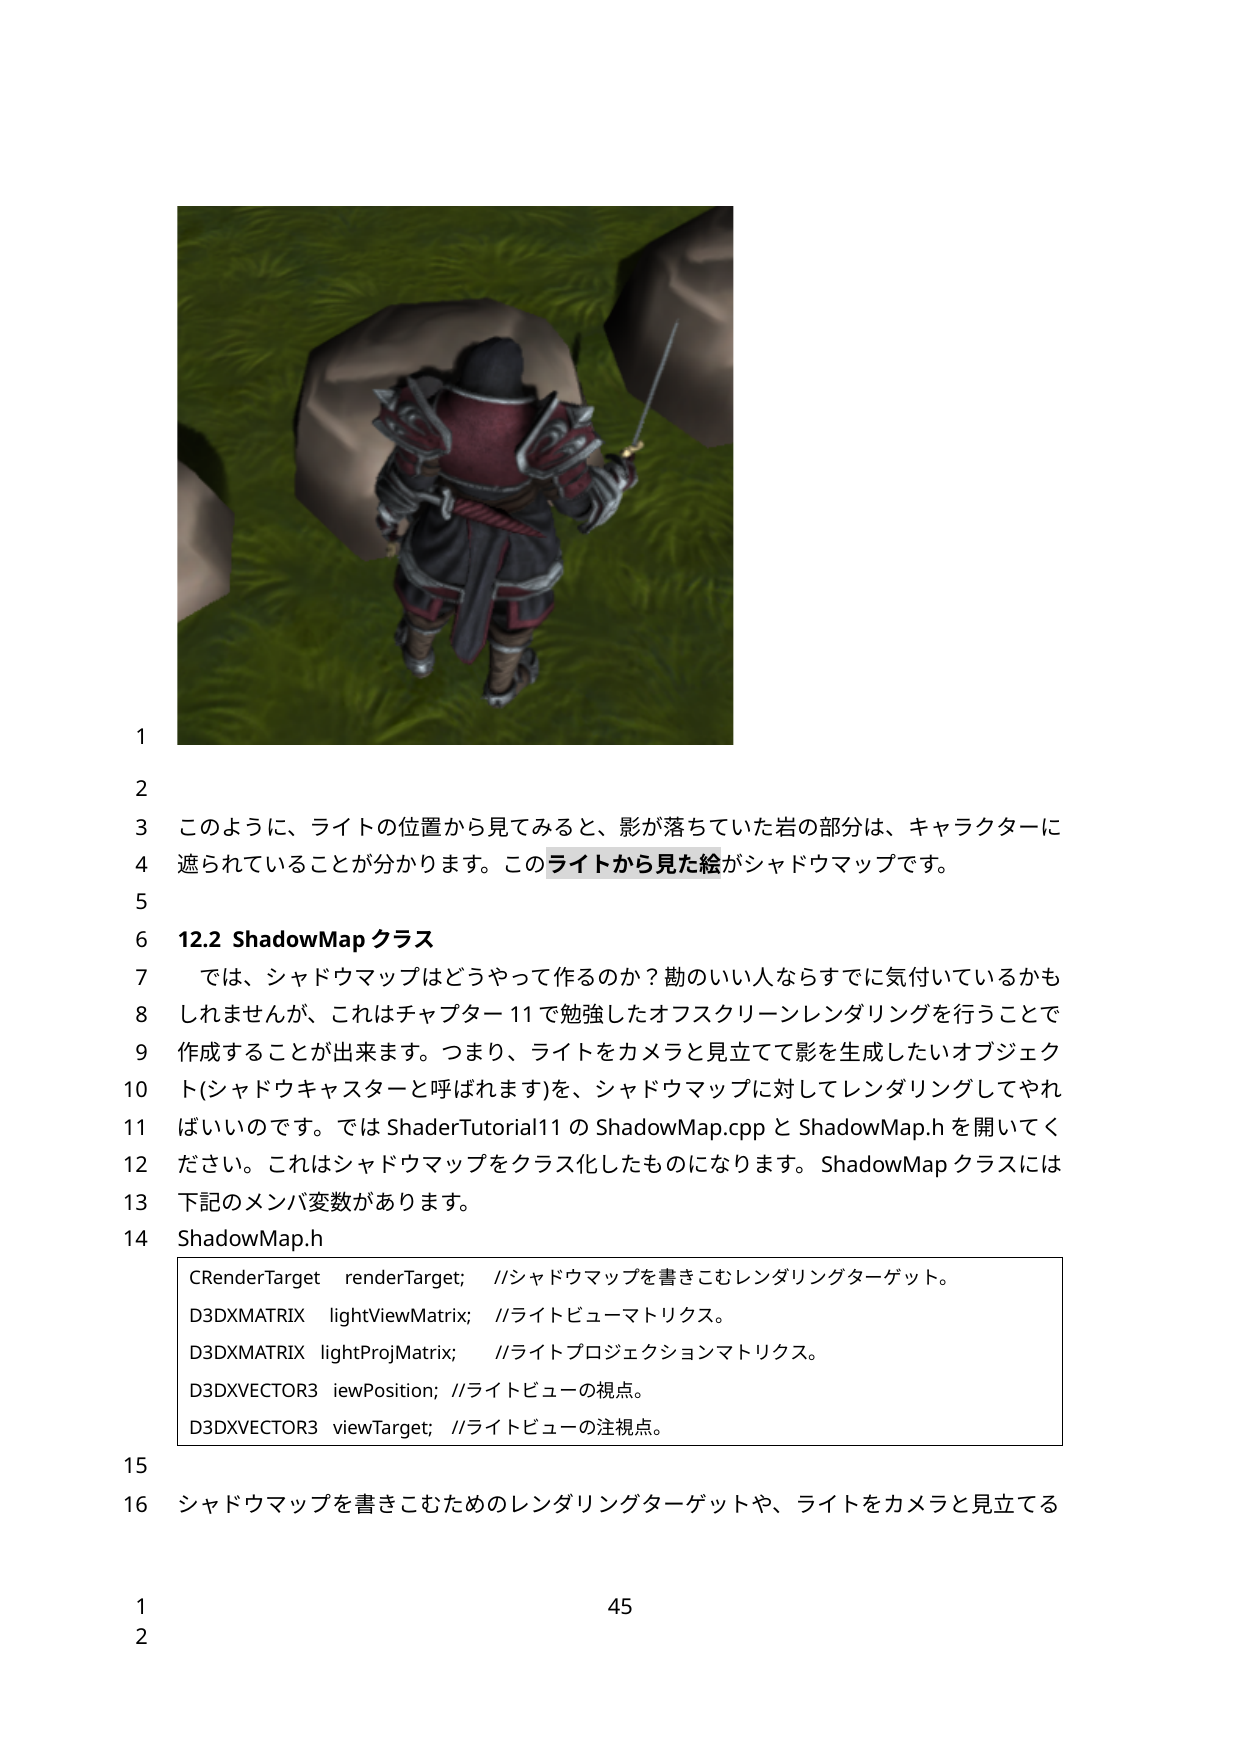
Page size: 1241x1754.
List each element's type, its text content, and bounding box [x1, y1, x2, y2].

text このように、ライトの位置から見てみると、影が落ちていた岩の部分は、キャラクターに遮られていることが分かります。このライトから見た絵がシャドウマップです。 [177, 807, 1063, 882]
text ShadowMap.h [177, 1219, 1063, 1257]
table_header CRenderTarget renderTarget; //シャドウマップを書きこむレンダリングターゲット。 D3DXMATRIX lightViewMatrix; //ライトビューマトリクス。 D3DXMATRIX lightProjMatrix; //ライトプロジェクションマトリクス。 D3DXVECTOR3 iewPosition; //ライトビューの視点。 D3DXVECTOR3 viewTarget; //ライトビューの注視点。 [178, 1258, 1062, 1445]
picture [177, 206, 734, 745]
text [177, 1484, 1063, 1521]
text 12.2 ShadowMapクラス [177, 919, 1063, 957]
text では、シャドウマップはどうやって作るのか？勘のいい人ならすでに気付いているかもしれませんが、これはチャプター11で勉強したオフスクリーンレンダリングを行うことで作成することが出来ます。つまり、ライトをカメラと見立てて影を生成したいオブジェクト(シャドウキャスターと呼ばれます)を、シャドウマップに対してレンダリングしてやればいいのです。ではShaderTutorial11のShadowMap.cppとShadowMap.hを開いてください。これはシャドウマップをクラス化したものになります。ShadowMapクラスには下記のメンバ変数があります。 [177, 957, 1063, 1219]
